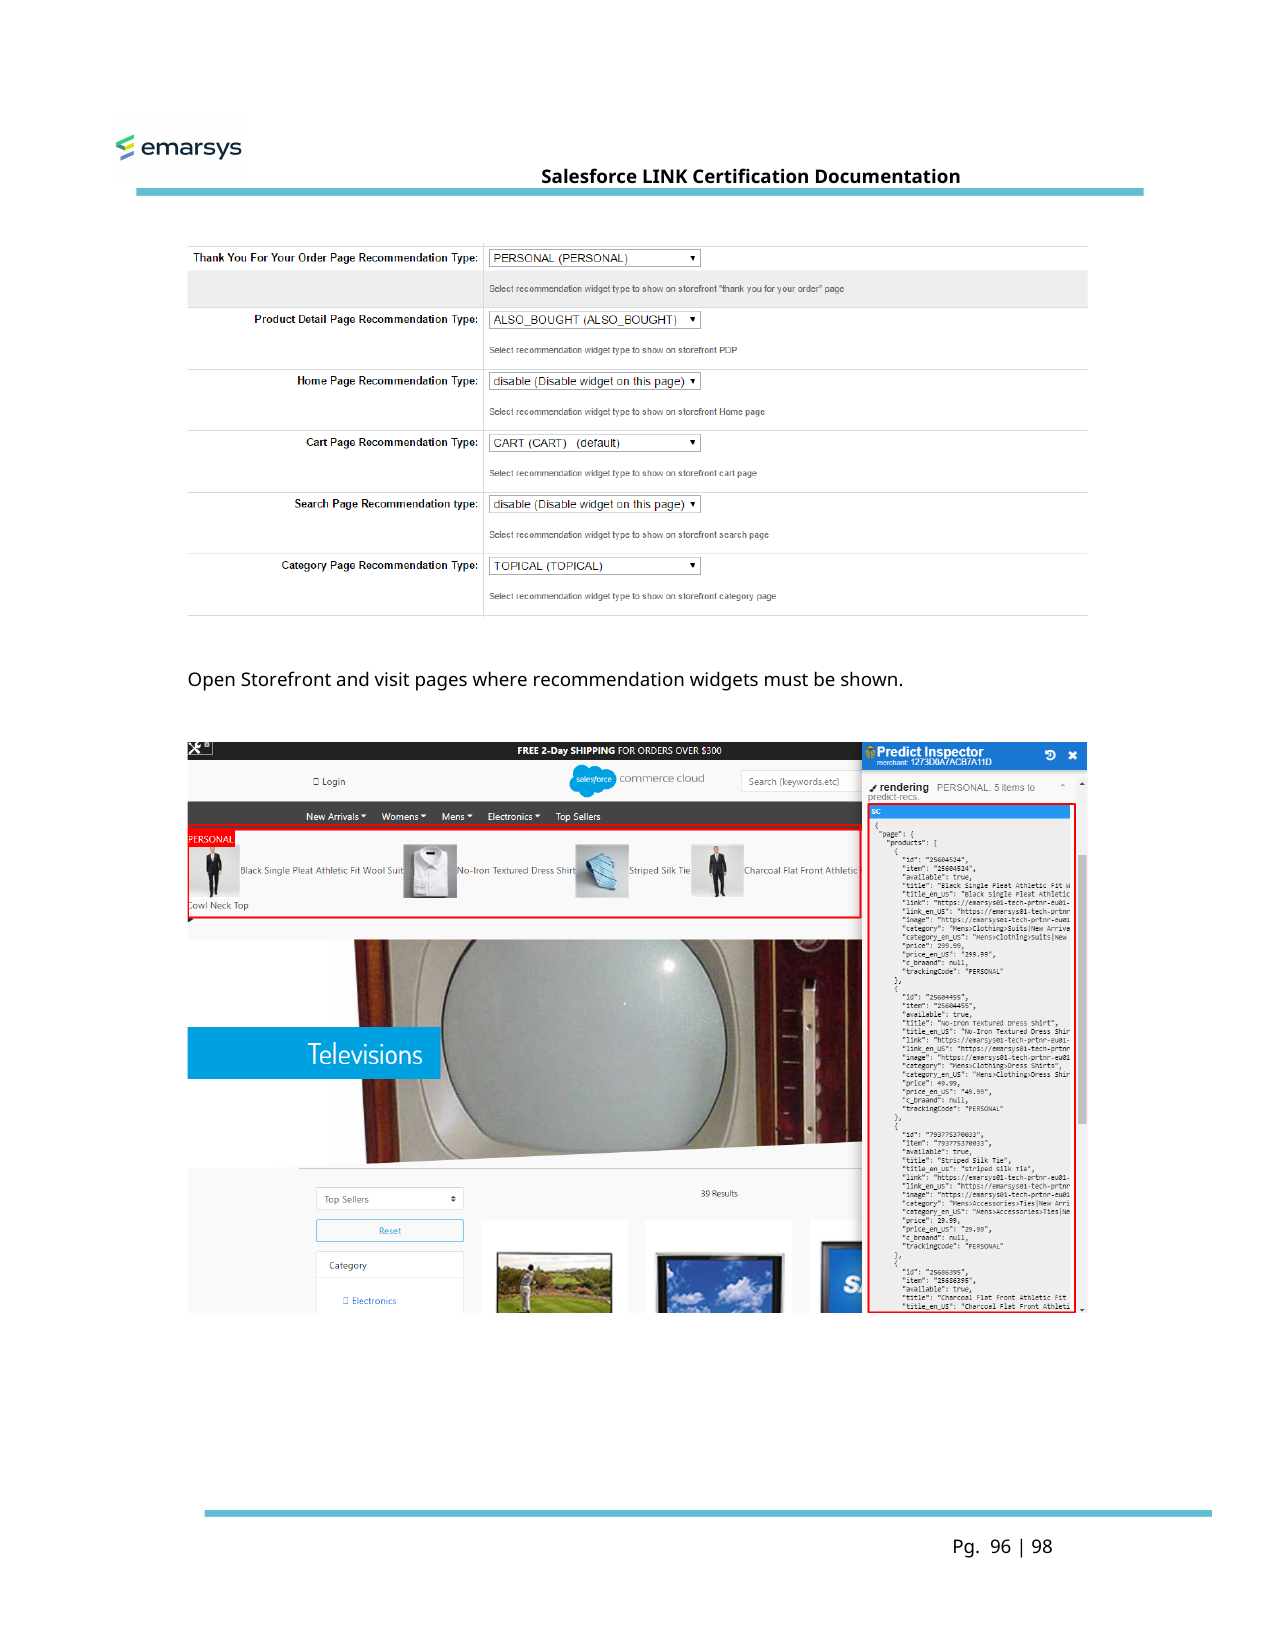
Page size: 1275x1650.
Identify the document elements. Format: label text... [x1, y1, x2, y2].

picture [187, 742, 1088, 1313]
picture [113, 111, 244, 184]
picture [204, 1510, 1212, 1517]
text Open Storefront and visit pages where recommendation widgets must be shown. [187, 666, 1087, 692]
picture [187, 243, 1088, 617]
picture [136, 188, 1144, 196]
